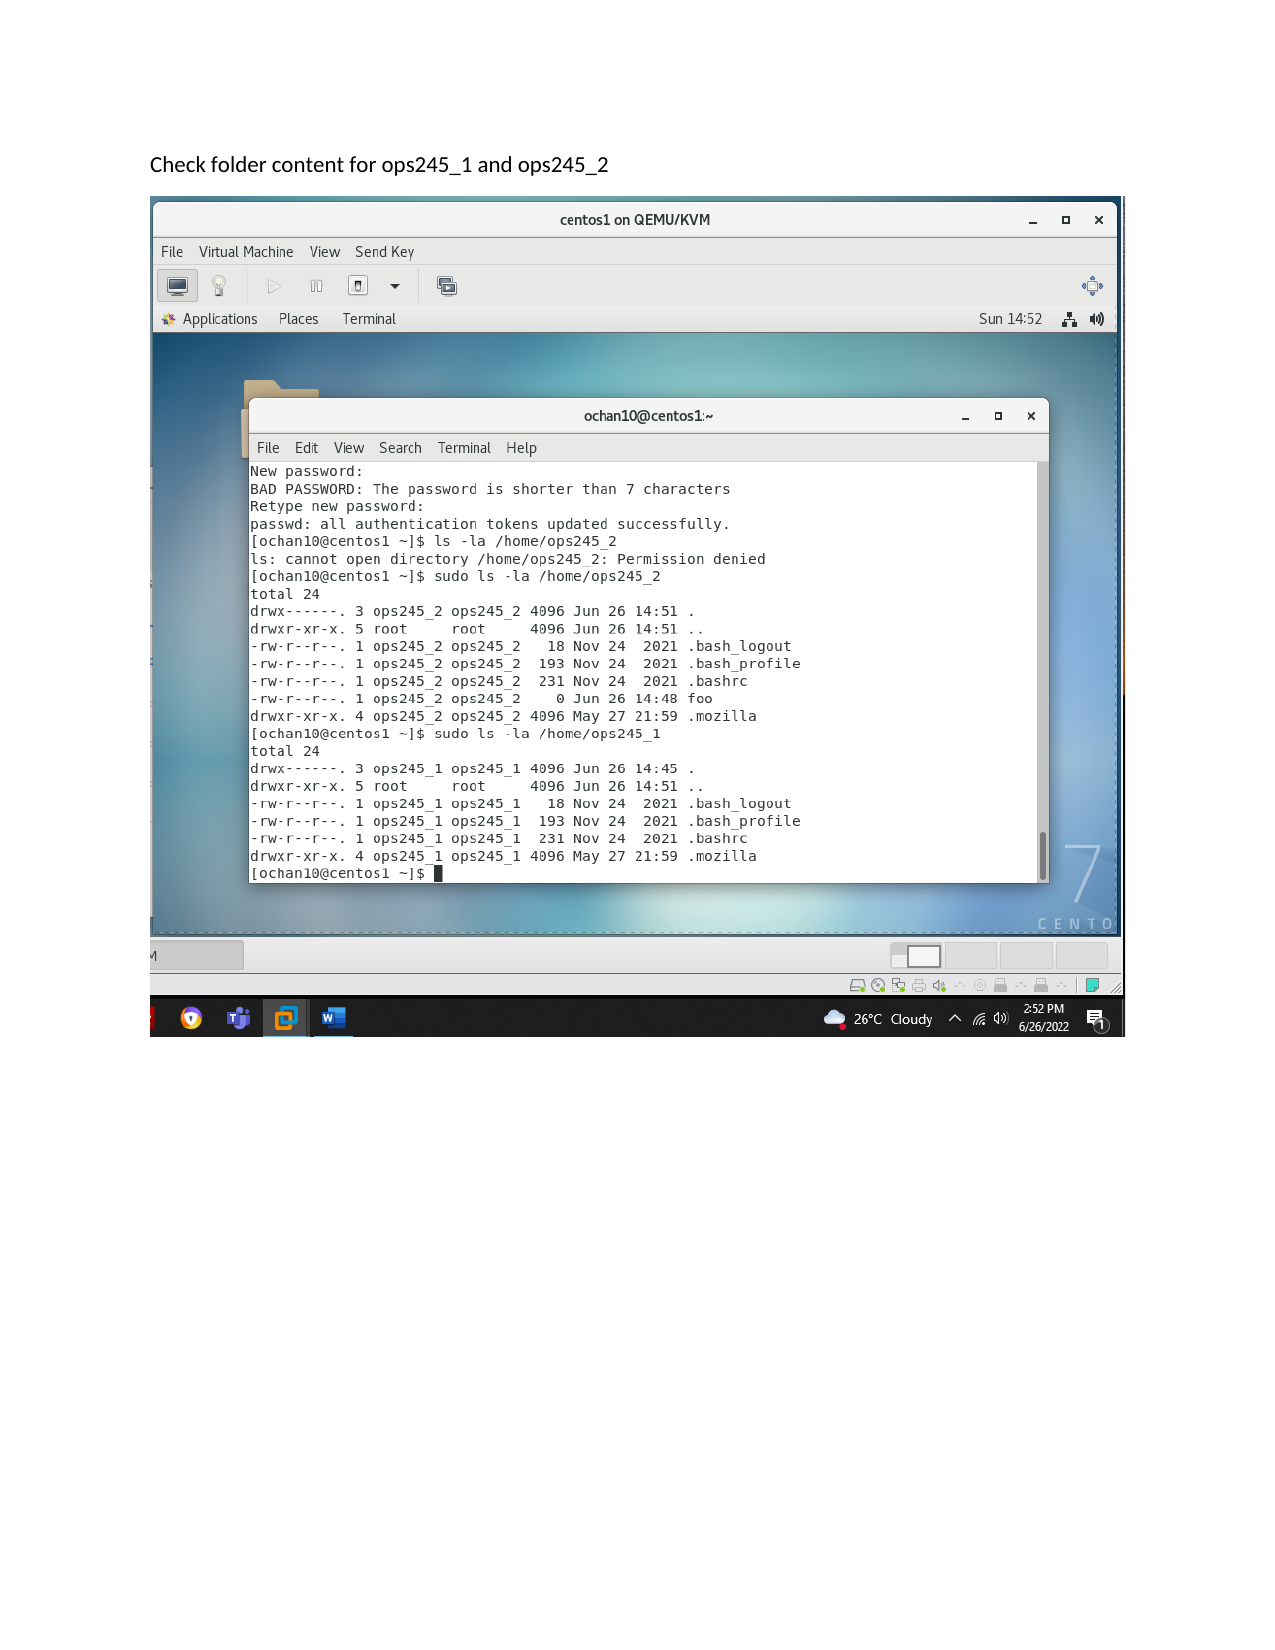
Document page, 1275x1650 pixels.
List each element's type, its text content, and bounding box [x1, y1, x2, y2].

text Check folder content for ops245_1 and ops245_2 [150, 150, 1125, 178]
picture [150, 196, 1125, 1037]
